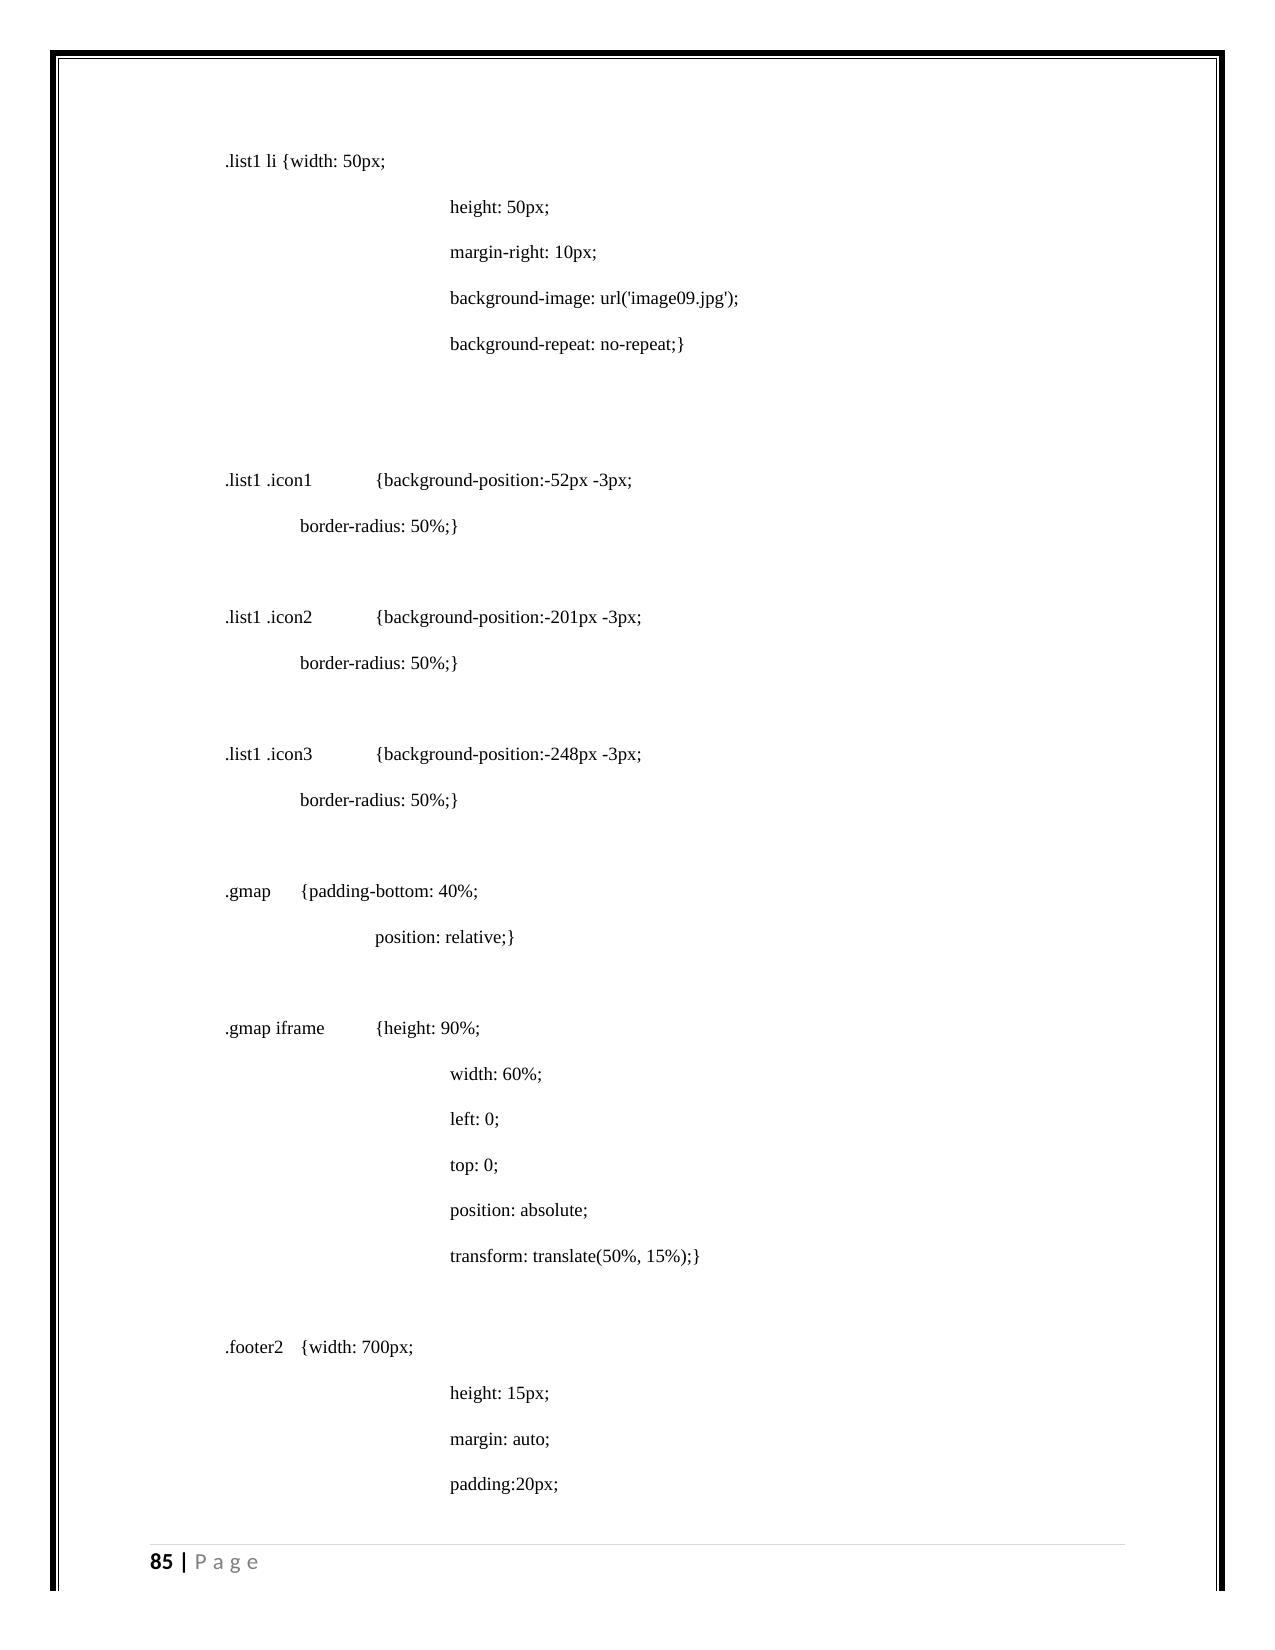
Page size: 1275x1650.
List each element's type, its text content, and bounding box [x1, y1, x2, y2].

text margin: auto; [223, 1427, 1124, 1449]
text height: 15px; [223, 1382, 1124, 1403]
text padding:20px; [223, 1473, 1124, 1495]
text margin-right: 10px; [223, 241, 1124, 263]
text transform: translate(50%, 15%);} [223, 1245, 1124, 1267]
text height: 50px; [223, 196, 1124, 217]
text .list1 li {width: 50px; [223, 150, 1124, 172]
text left: 0; [223, 1108, 1124, 1130]
text background-image: url('image09.jpg'); [223, 287, 1124, 308]
text .list1 .icon2 {background-position:-201px -3px; [223, 606, 1124, 628]
text .footer2 {width: 700px; [223, 1336, 1124, 1358]
text border-radius: 50%;} [223, 652, 1124, 673]
text border-radius: 50%;} [223, 789, 1124, 810]
text border-radius: 50%;} [223, 515, 1124, 537]
text .list1 .icon3 {background-position:-248px -3px; [223, 743, 1124, 765]
text position: absolute; [223, 1199, 1124, 1221]
text position: relative;} [223, 926, 1124, 947]
text .gmap iframe {height: 90%; [223, 1017, 1124, 1038]
text width: 60%; [223, 1062, 1124, 1084]
text background-repeat: no-repeat;} [223, 332, 1124, 354]
text top: 0; [223, 1154, 1124, 1175]
text .gmap {padding-bottom: 40%; [223, 880, 1124, 902]
text .list1 .icon1 {background-position:-52px -3px; [223, 469, 1124, 491]
